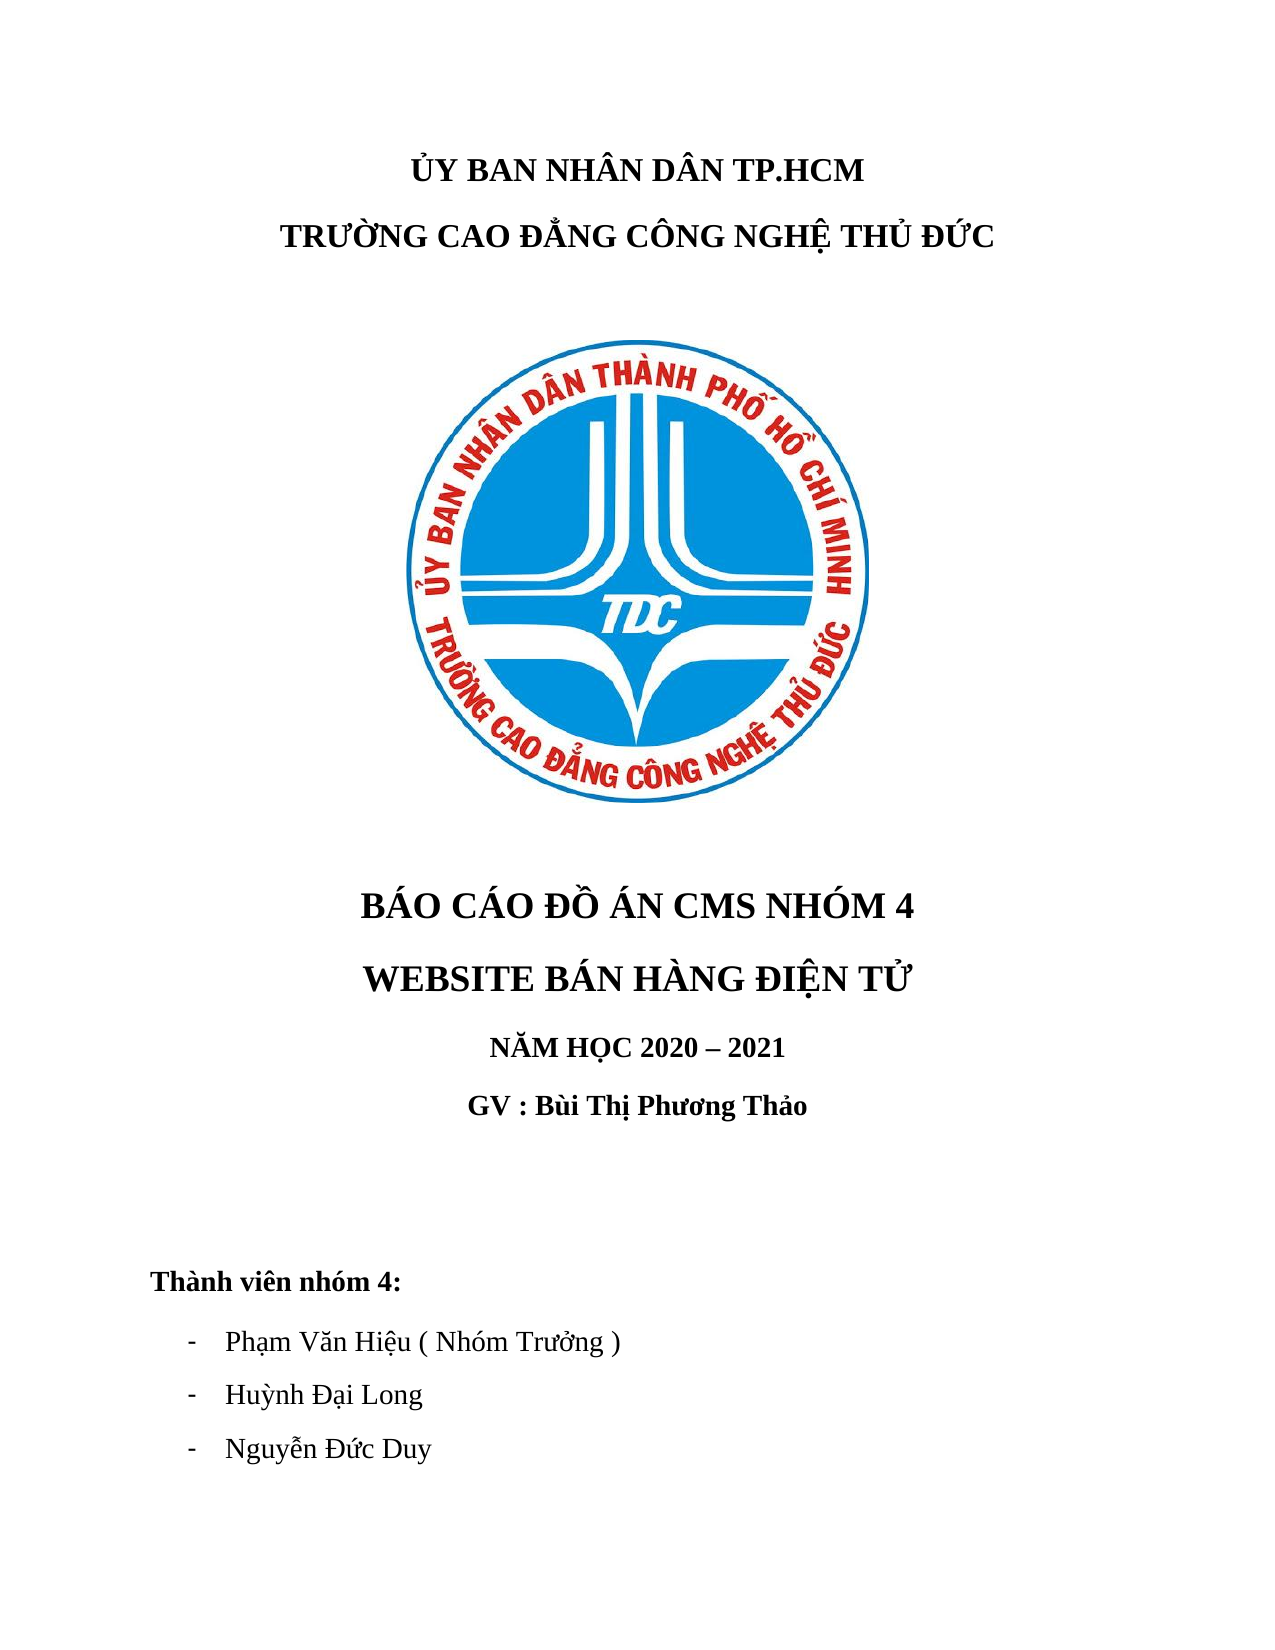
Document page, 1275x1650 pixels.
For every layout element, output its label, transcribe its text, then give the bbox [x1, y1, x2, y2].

text GV : Bùi Thị Phương Thảo [150, 1088, 1125, 1122]
picture [406, 340, 869, 803]
text Thành viên nhóm 4: [150, 1264, 1125, 1298]
text BÁO CÁO ĐỒ ÁN CMS NHÓM 4 [150, 884, 1125, 927]
list Nguyễn Đức Duy [187, 1430, 1125, 1466]
text WEBSITE BÁN HÀNG ĐIỆN TỬ [150, 957, 1125, 1000]
text ỦY BAN NHÂN DÂN TP.HCM [150, 150, 1125, 188]
text TRƯỜNG CAO ĐẲNG CÔNG NGHỆ THỦ ĐỨC [150, 216, 1125, 254]
list Phạm Văn Hiệu ( Nhóm Trưởng ) [187, 1323, 1125, 1359]
text NĂM HỌC 2020 – 2021 [150, 1030, 1125, 1063]
list Huỳnh Đại Long [187, 1376, 1125, 1412]
